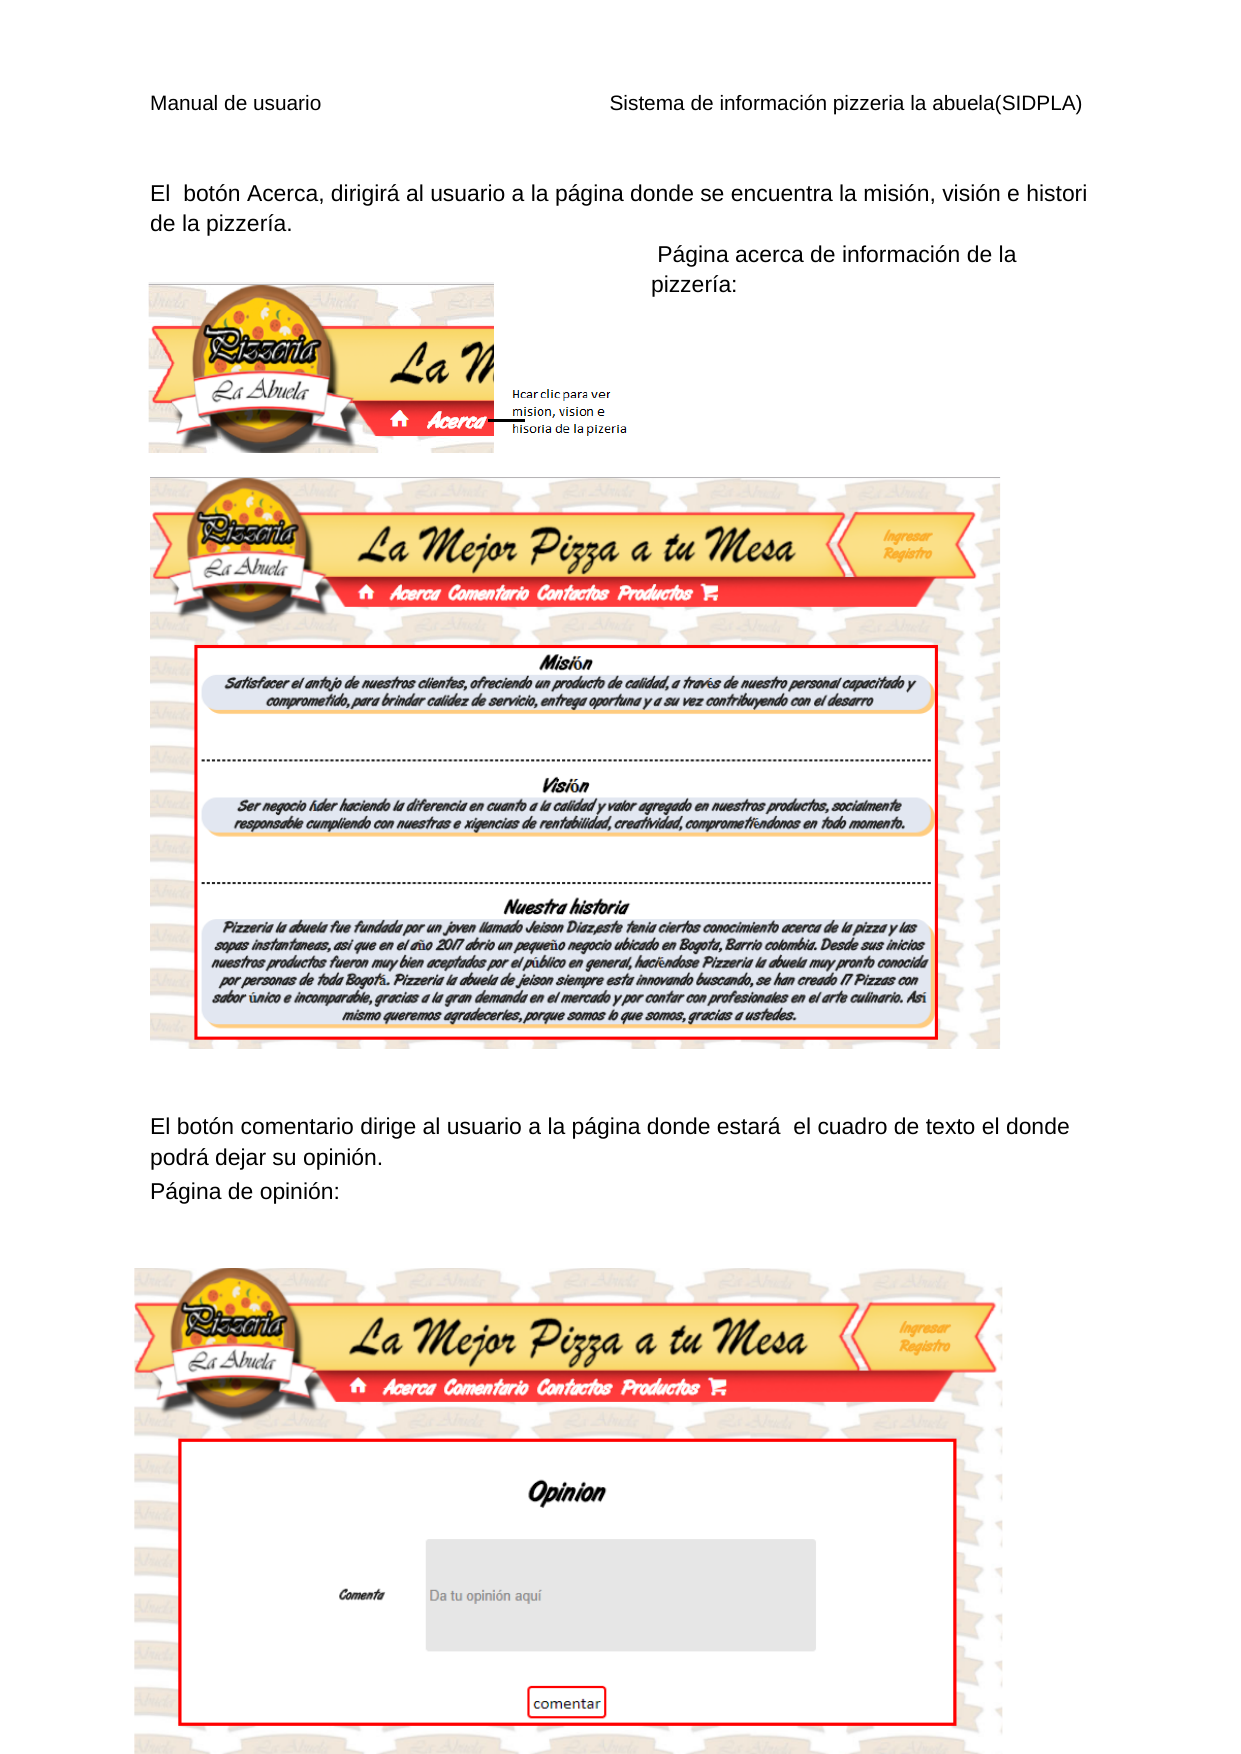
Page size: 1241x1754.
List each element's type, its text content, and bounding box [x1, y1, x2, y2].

text Página de opinión: [150, 1178, 1090, 1204]
picture [148, 282, 633, 456]
text El botón comentario dirige al usuario a la página donde estará el cuadro de texto el donde podrá dejar su opinión. [150, 1113, 1090, 1170]
text Página acerca de información de la pizzería: [150, 241, 1090, 297]
text El botón Acerca, dirigirá al usuario a la página donde se encuentra la misión, visión e histori de la pizzería. [150, 180, 1090, 237]
picture [134, 1268, 1003, 1754]
picture [150, 477, 1001, 1049]
